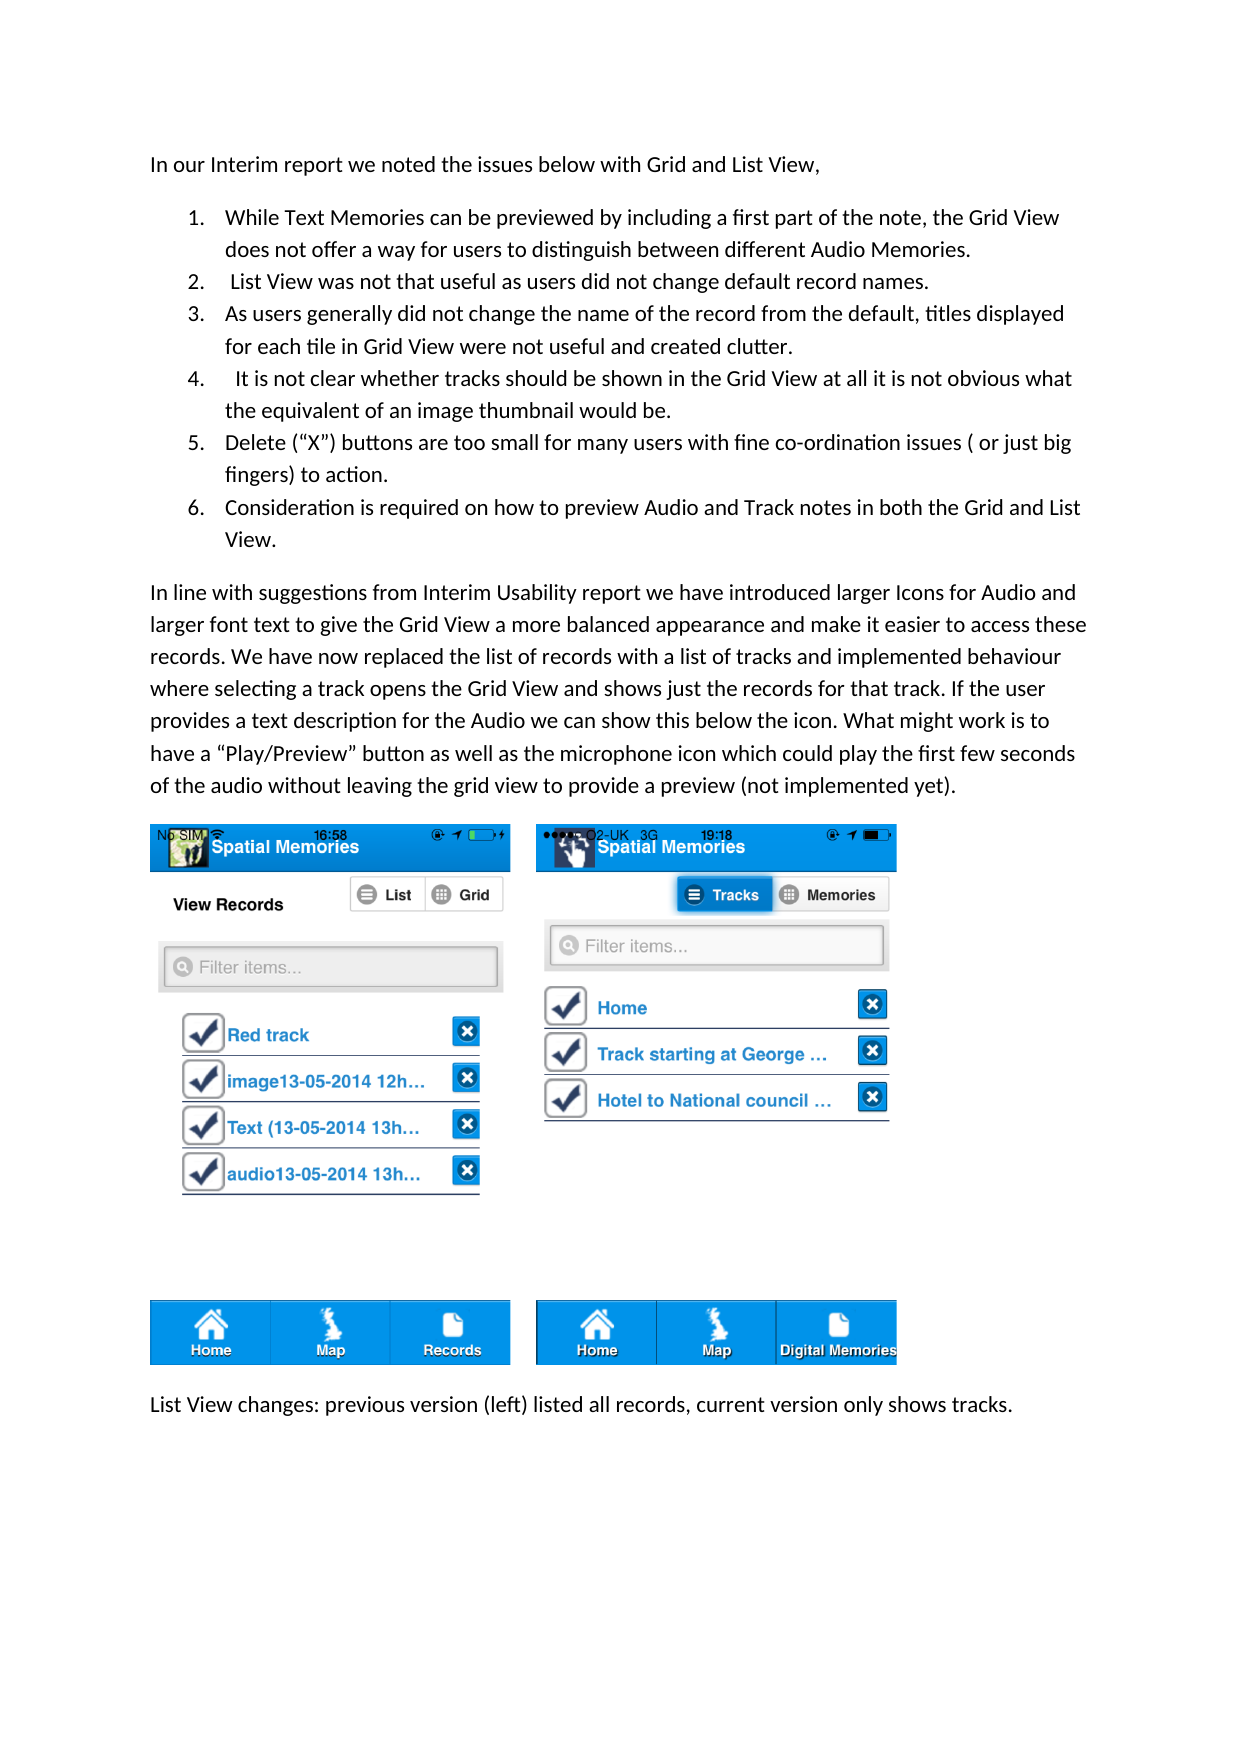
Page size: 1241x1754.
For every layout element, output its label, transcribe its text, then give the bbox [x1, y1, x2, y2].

list It is not clear whether tracks should be shown in the Grid View at all it is not obvious what the equivalent of an image thumbnail would be. [187, 364, 1090, 424]
list Consideration is required on how to preview Audio and Track notes in both the Grid and List View. [187, 493, 1090, 553]
text In line with suggestions from Interim Usability report we have introduced larger Icons for Audio and larger font text to give the Grid View a more balanced appearance and make it easier to access these records. We have now replaced the list of records with a list of tracks and implemented behaviour where selecting a track opens the Grid View and shows just the records for that track. If the user provides a text description for the Audio we can show this below the icon. What might work is to have a “Play/Preview” button as well as the microphone icon which could play the first few seconds of the audio without leaving the grid view to provide a preview (not implemented yet). [150, 578, 1090, 799]
picture [536, 824, 897, 1365]
text List View changes: previous version (left) listed all records, current version only shows tracks. [150, 1390, 1090, 1418]
list Delete (“X”) buttons are too small for many users with fine co-ordination issues ( or just big fingers) to action. [187, 428, 1090, 488]
picture [150, 824, 511, 1365]
list List View was not that useful as users did not change default record names. [187, 267, 1090, 295]
list While Text Memories can be previewed by including a first part of the note, the Grid View does not offer a way for users to distinguish between different Audio Memories. [187, 203, 1090, 263]
text In our Interim report we noted the issues below with Grid and List View, [150, 150, 1090, 178]
list As users generally did not change the name of the record from the default, titles displayed for each tile in Grid View were not useful and created clutter. [187, 299, 1090, 360]
